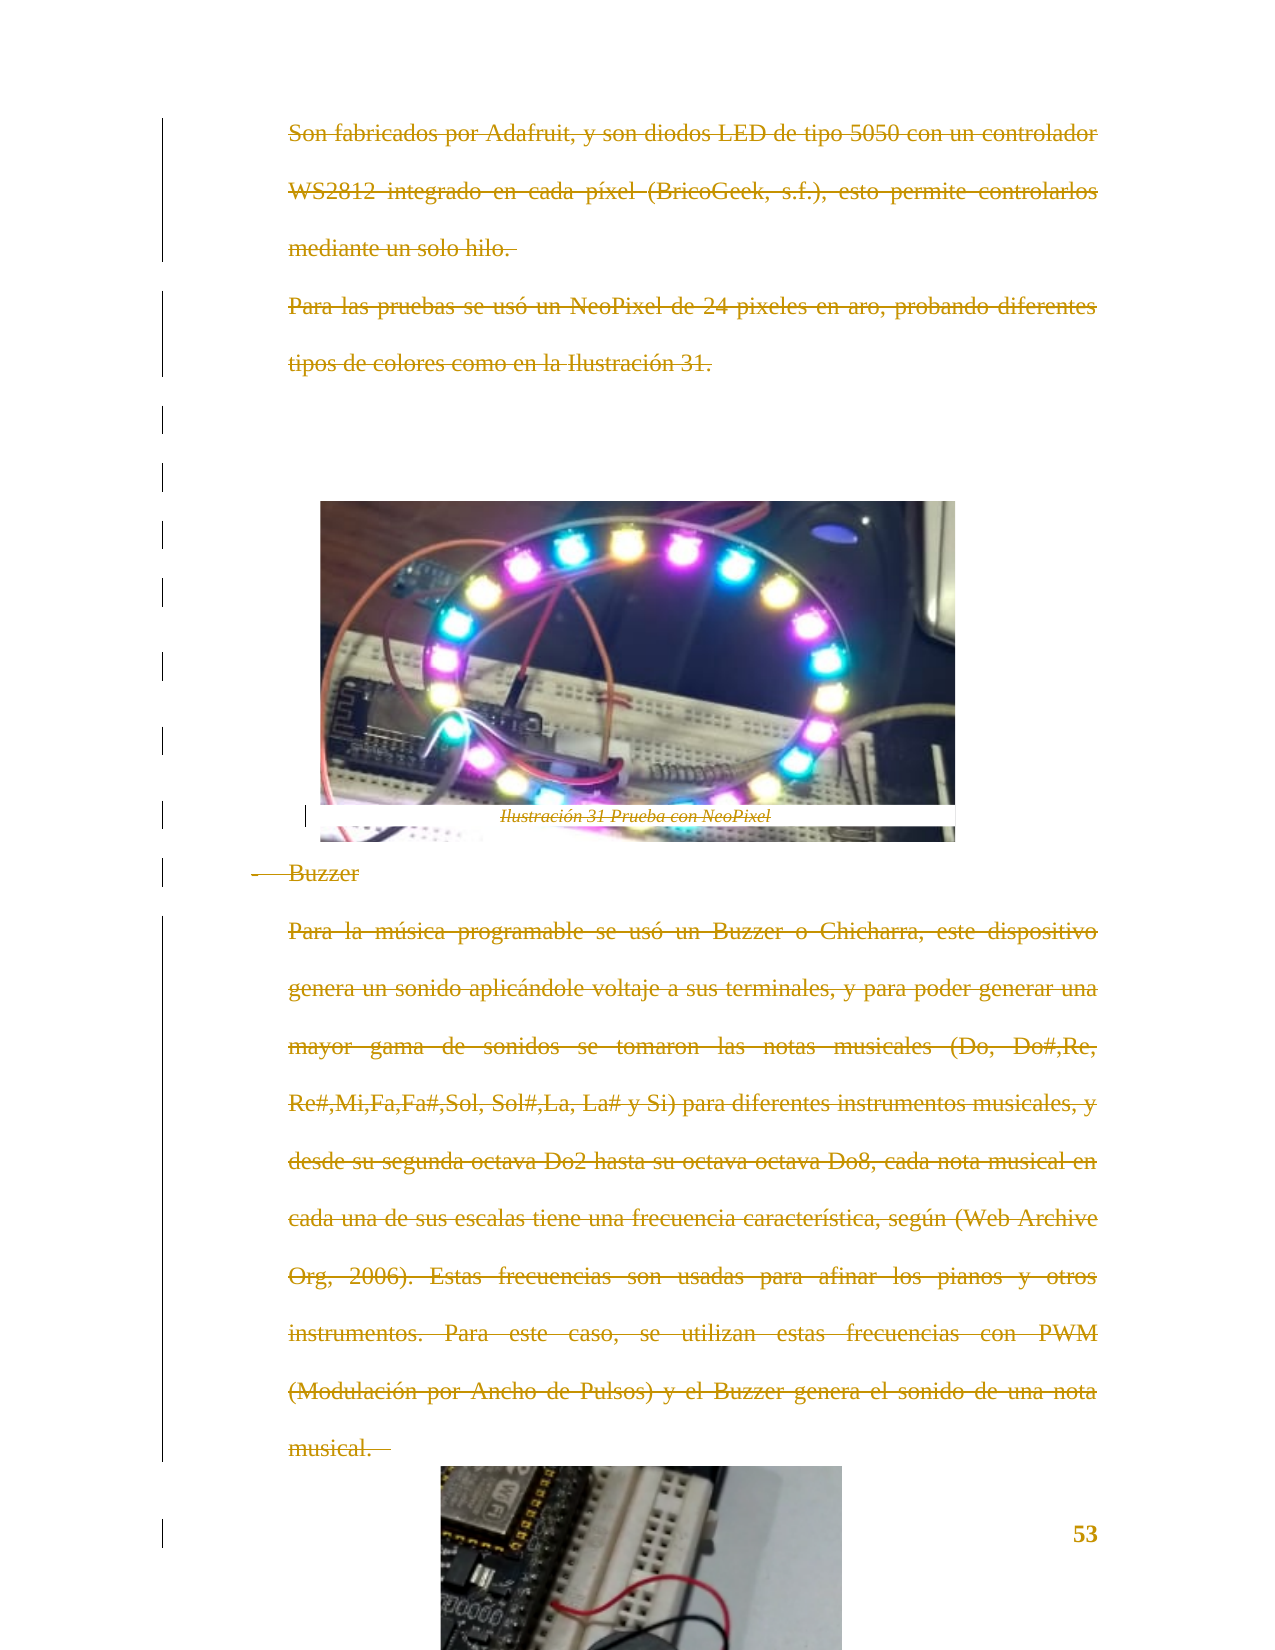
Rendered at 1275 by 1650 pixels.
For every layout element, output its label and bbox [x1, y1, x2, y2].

picture [440, 1466, 842, 1650]
picture [320, 501, 956, 804]
picture [320, 827, 956, 842]
